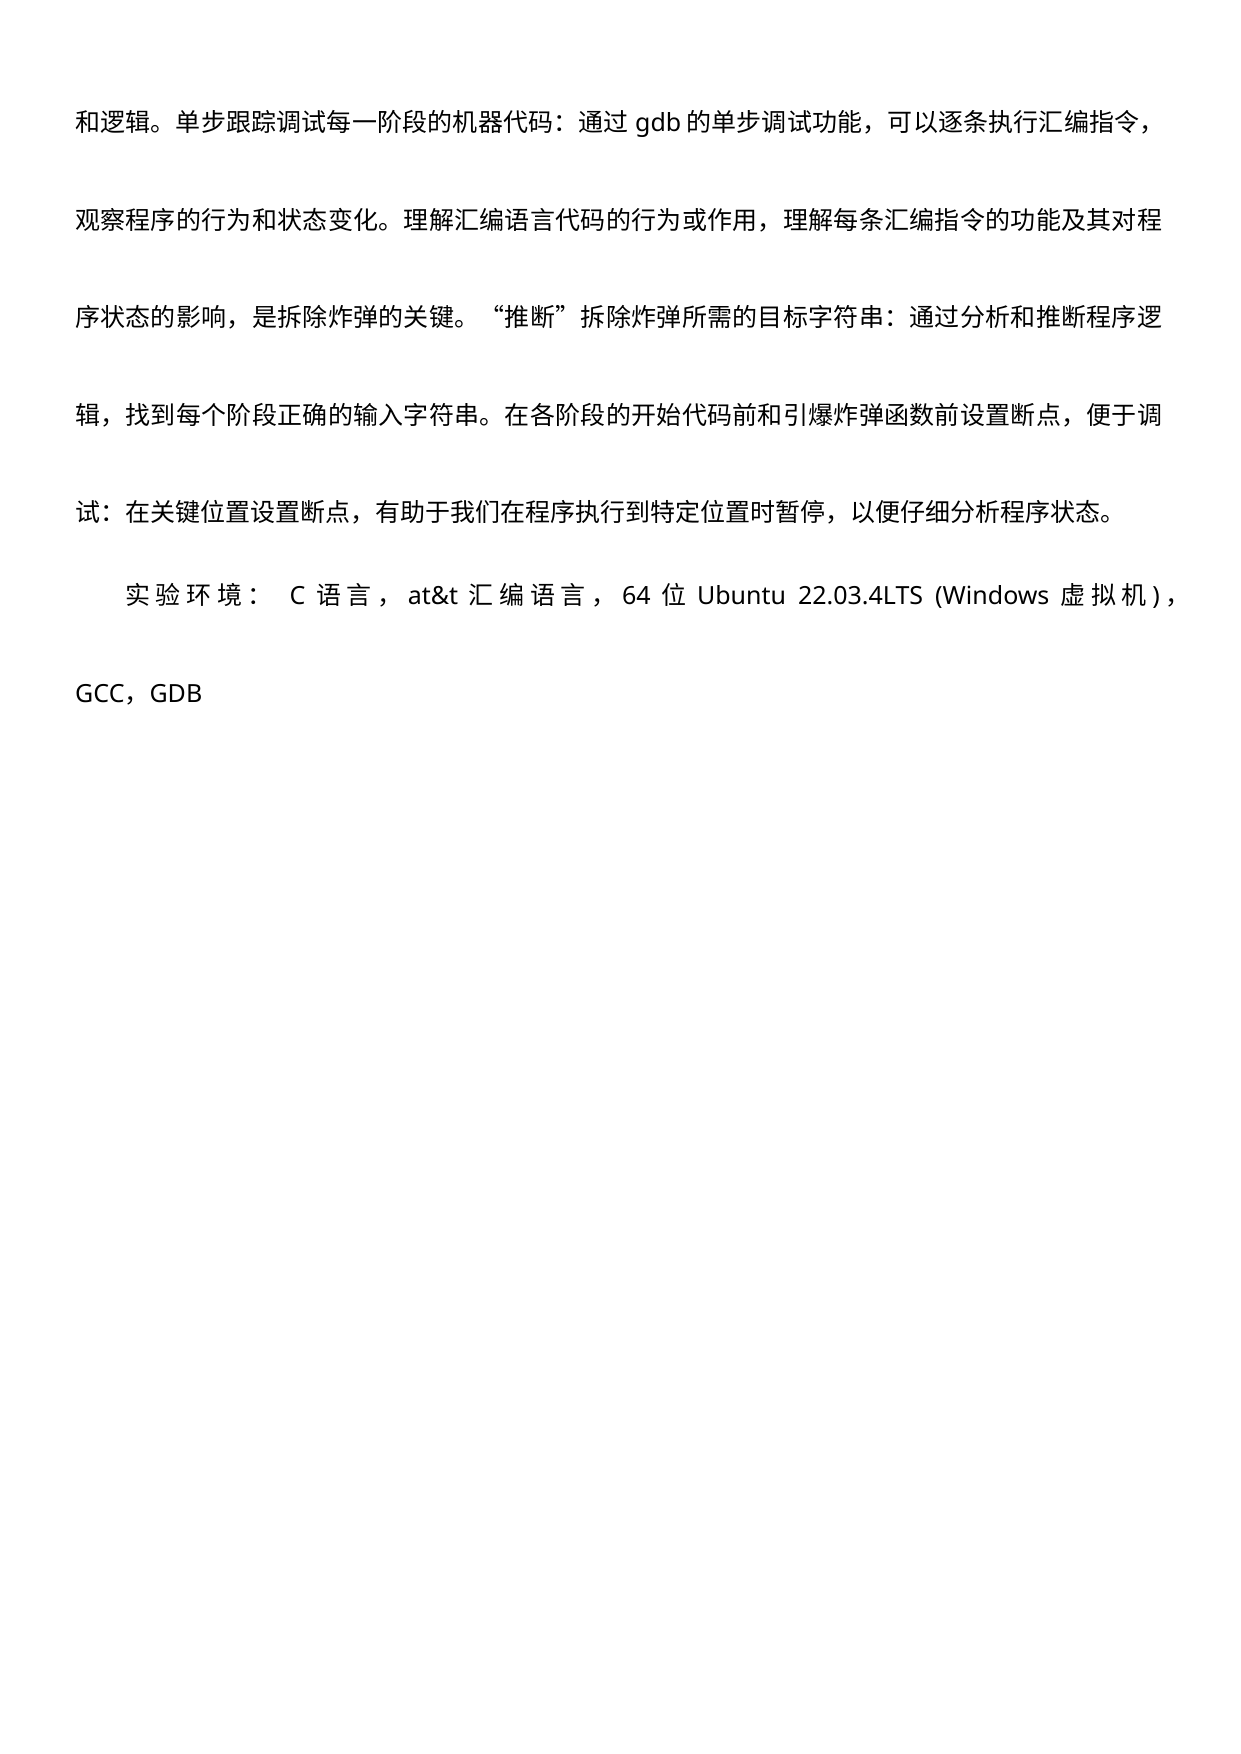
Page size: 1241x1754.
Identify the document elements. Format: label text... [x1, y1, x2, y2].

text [75, 88, 1165, 543]
text 实验环境： C语言，at&t汇编语言，64位Ubuntu 22.03.4LTS (Windows虚拟机)，GCC，GDB [75, 561, 1165, 724]
